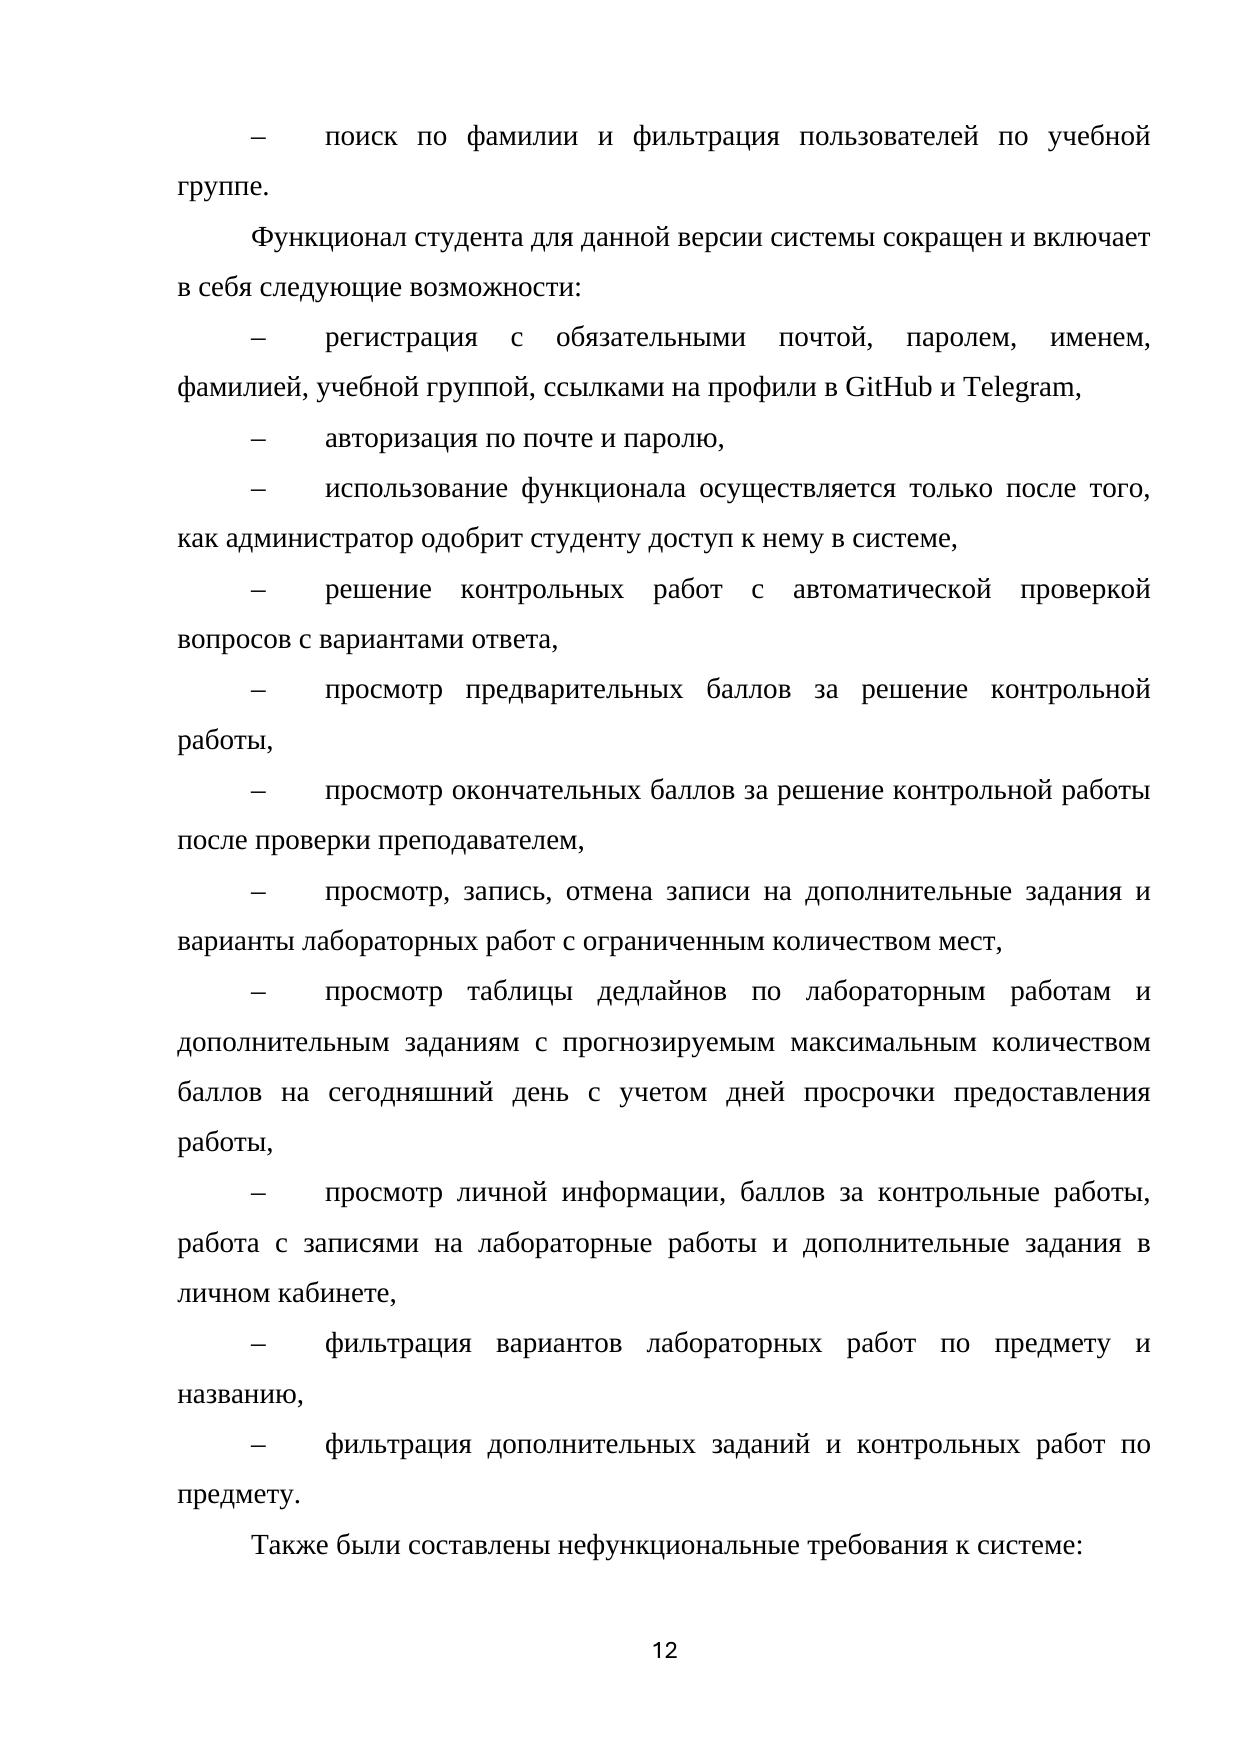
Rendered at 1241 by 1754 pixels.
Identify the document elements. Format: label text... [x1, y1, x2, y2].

list просмотр предварительных баллов за решение контрольной работы, [177, 671, 1152, 755]
list просмотр, запись, отмена записи на дополнительные задания и варианты лабораторных работ с ограниченным количеством мест, [177, 873, 1152, 957]
list авторизация по почте и паролю, [177, 420, 1152, 453]
list регистрация с обязательными почтой, паролем, именем, фамилией, учебной группой, ссылками на профили в GitHub и Telegram, [177, 319, 1152, 403]
list поиск по фамилии и фильтрация пользователей по учебной группе. [177, 118, 1152, 202]
list решение контрольных работ с автоматической проверкой вопросов с вариантами ответа, [177, 571, 1152, 655]
list фильтрация вариантов лабораторных работ по предмету и названию, [177, 1326, 1152, 1409]
list использование функционала осуществляется только после того, как администратор одобрит студенту доступ к нему в системе, [177, 470, 1152, 554]
list просмотр окончательных баллов за решение контрольной работы после проверки преподавателем, [177, 772, 1152, 856]
list просмотр личной информации, баллов за контрольные работы, работа с записями на лабораторные работы и дополнительные задания в личном кабинете, [177, 1174, 1152, 1309]
list просмотр таблицы дедлайнов по лабораторным работам и дополнительным заданиям с прогнозируемым максимальным количеством баллов на сегодняшний день с учетом дней просрочки предоставления работы, [177, 973, 1152, 1158]
list фильтрация дополнительных заданий и контрольных работ по предмету. [177, 1426, 1152, 1510]
text Функционал студента для данной версии системы сокращен и включает в себя следующие возможности: [177, 219, 1152, 302]
text Также были составлены нефункциональные требования к системе: [177, 1527, 1152, 1560]
